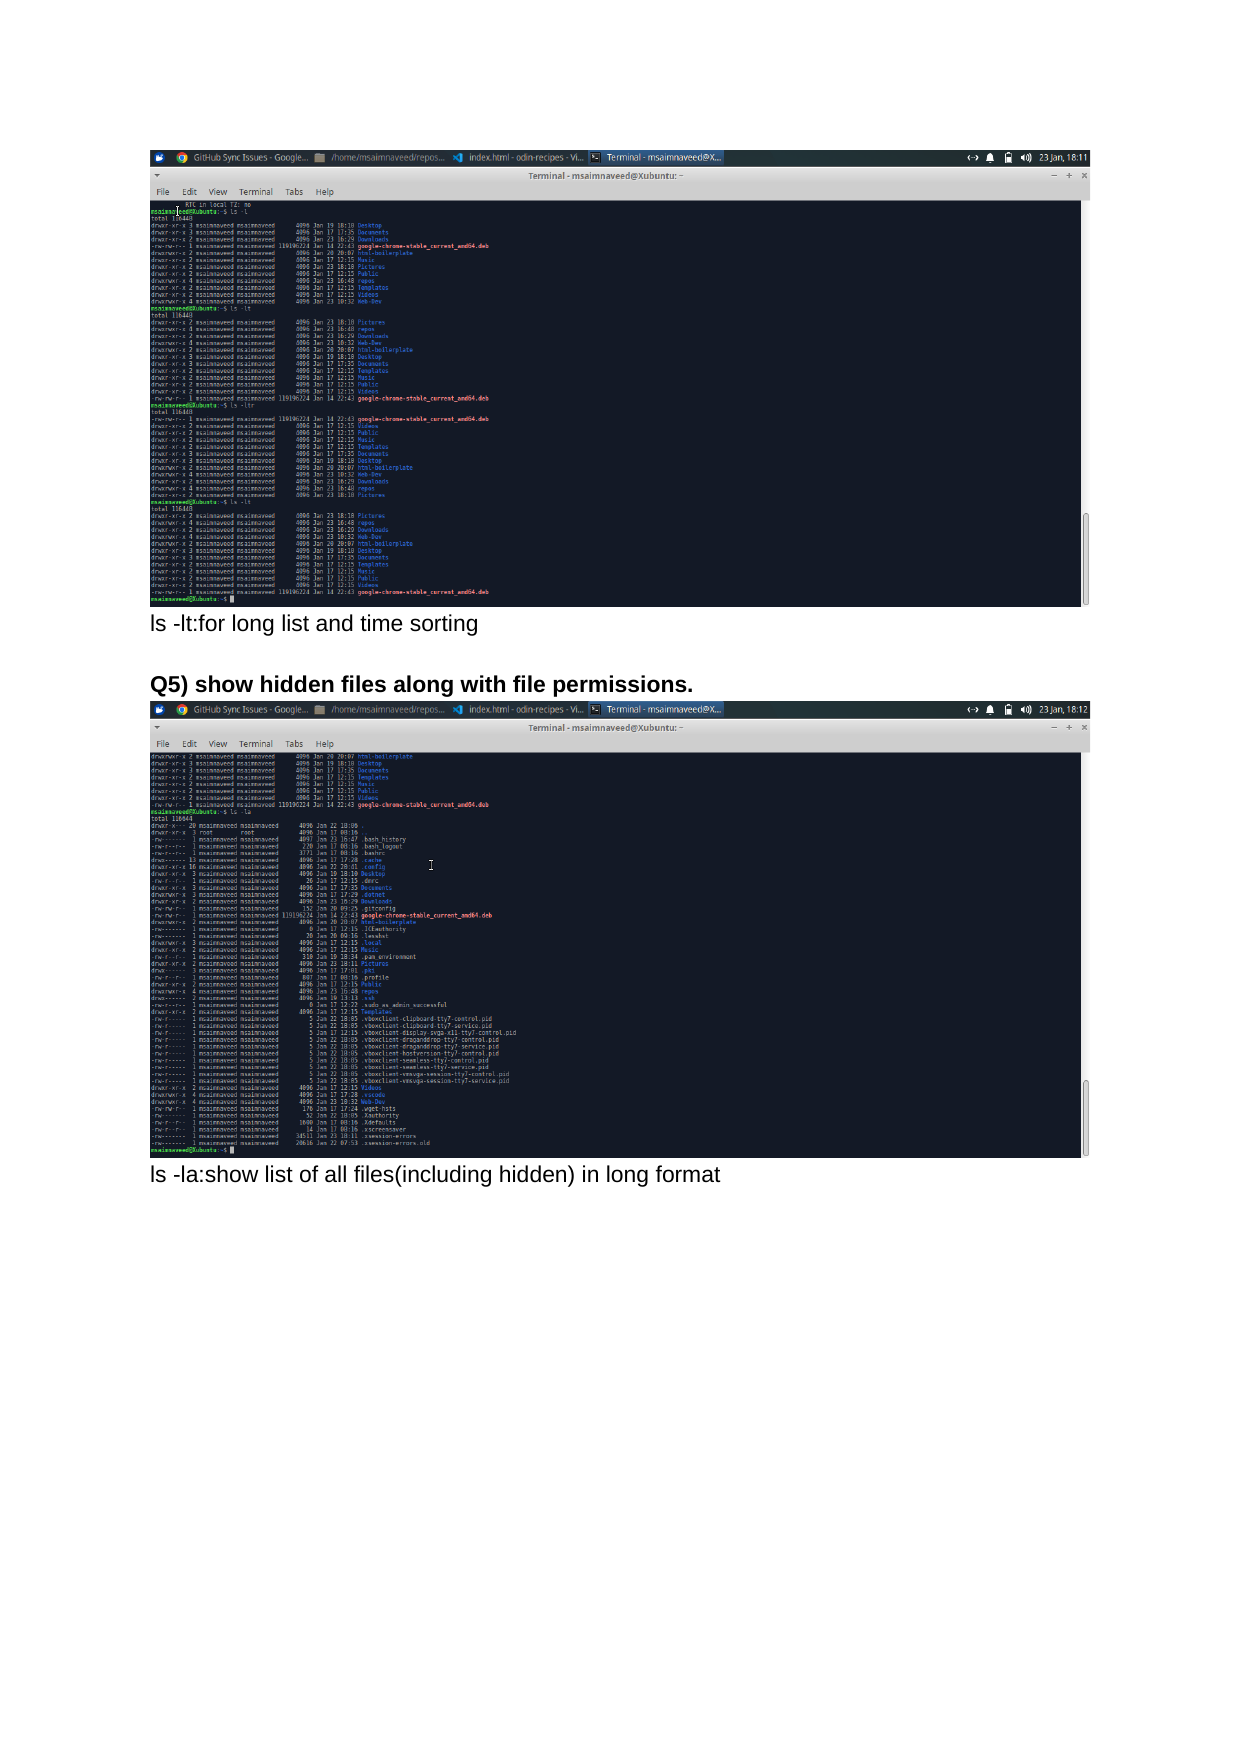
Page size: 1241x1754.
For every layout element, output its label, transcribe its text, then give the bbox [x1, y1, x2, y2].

text ls -la:show list of all files(including hidden) in long format [150, 1161, 1090, 1188]
text Q5) show hidden files along with file permissions. [150, 671, 1090, 697]
picture [150, 150, 1091, 607]
picture [150, 701, 1091, 1158]
text ls -lt:for long list and time sorting [150, 610, 1090, 636]
